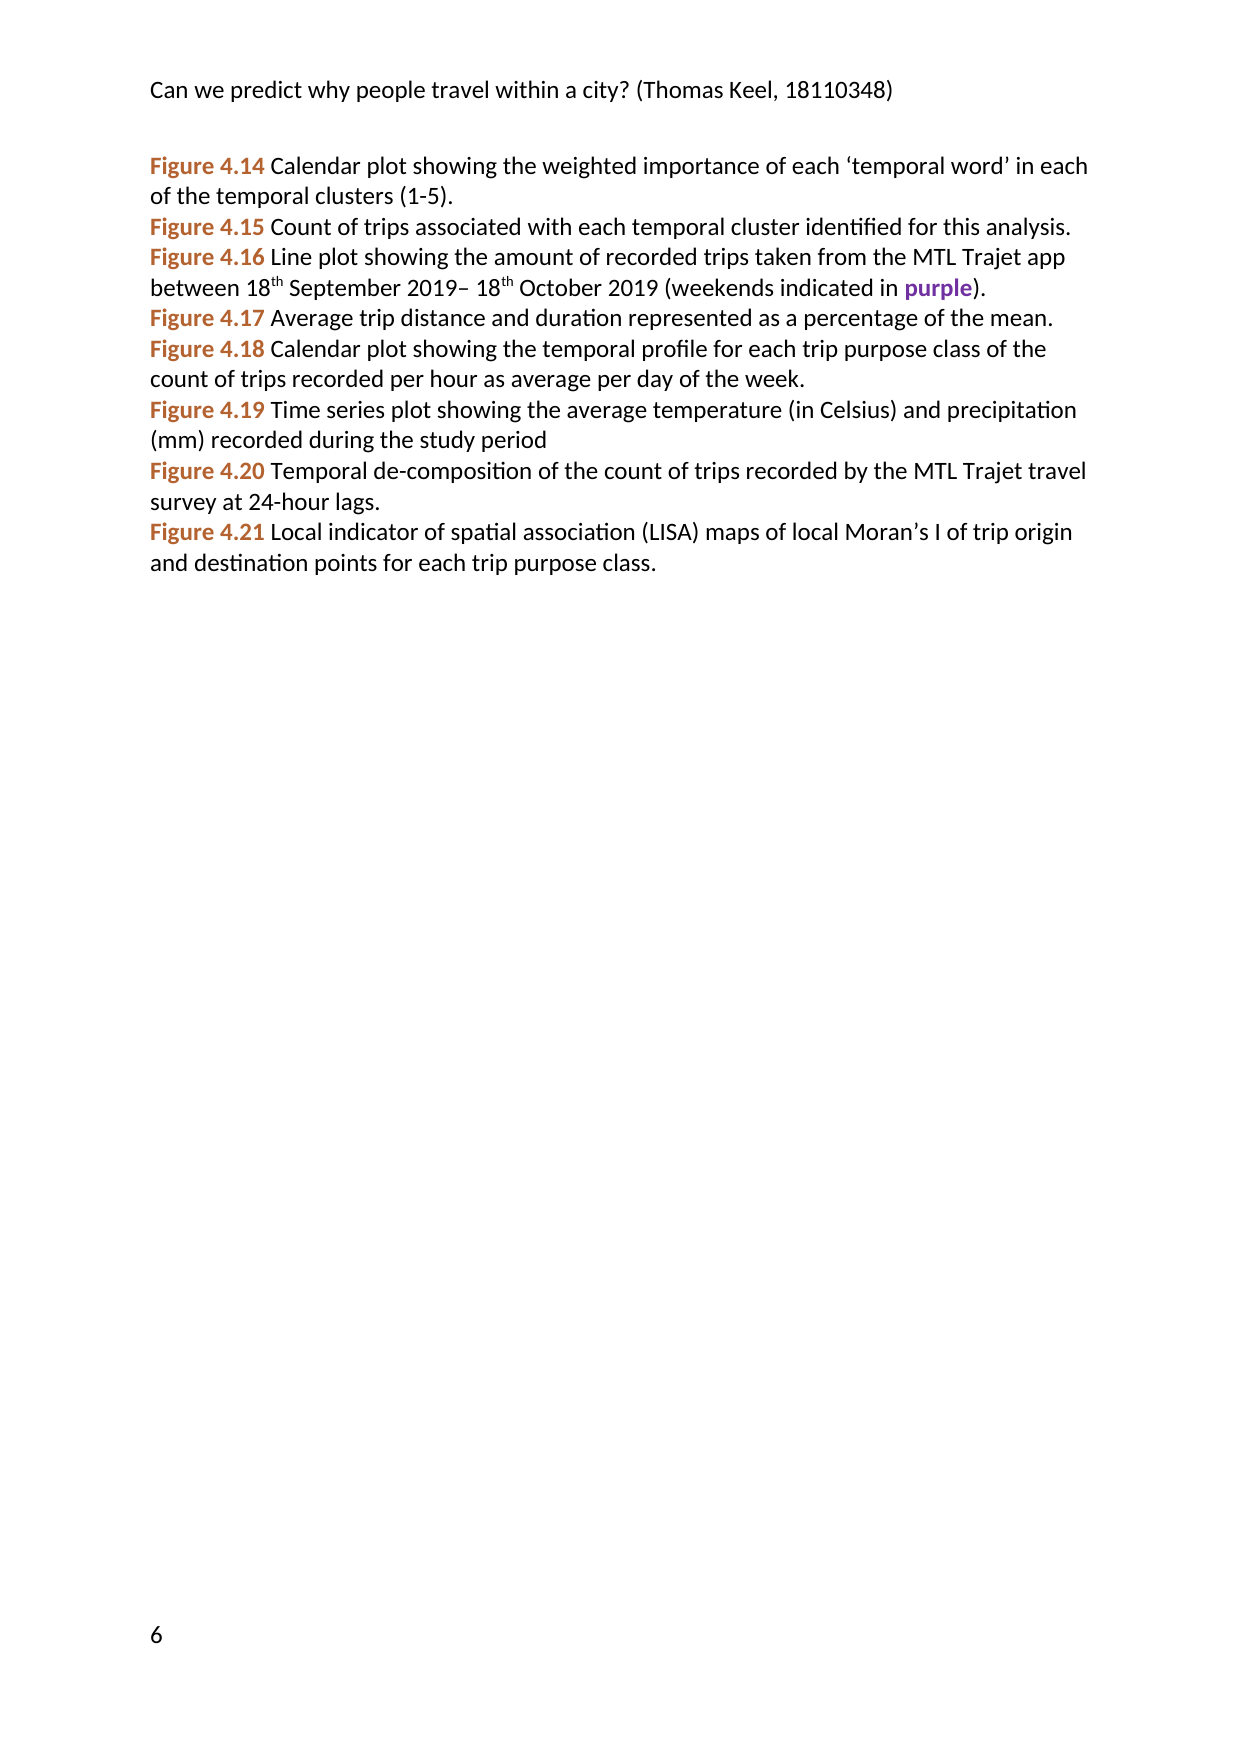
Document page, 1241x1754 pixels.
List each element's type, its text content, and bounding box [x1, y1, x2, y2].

text Figure 4.17 Average trip distance and duration represented as a percentage of the mean. [150, 303, 1090, 333]
text Figure 4.15 Count of trips associated with each temporal cluster identified for this analysis. [150, 211, 1090, 242]
text Figure 4.20 Temporal de-composition of the count of trips recorded by the MTL Trajet travel survey at 24-hour lags. [150, 455, 1090, 516]
text Figure 4.18 Calendar plot showing the temporal profile for each trip purpose class of the count of trips recorded per hour as average per day of the week. [150, 333, 1090, 394]
text Figure 4.19 Time series plot showing the average temperature (in Celsius) and precipitation (mm) recorded during the study period [150, 394, 1090, 455]
text Figure 4.21 Local indicator of spatial association (LISA) maps of local Moran’s I of trip origin and destination points for each trip purpose class. [150, 516, 1090, 577]
text Figure 4.16 Line plot showing the amount of recorded trips taken from the MTL Trajet app between 18th September 2019– 18th October 2019 (weekends indicated in purple). [150, 242, 1090, 303]
text Figure 4.14 Calendar plot showing the weighted importance of each ‘temporal word’ in each of the temporal clusters (1-5). [150, 150, 1090, 211]
